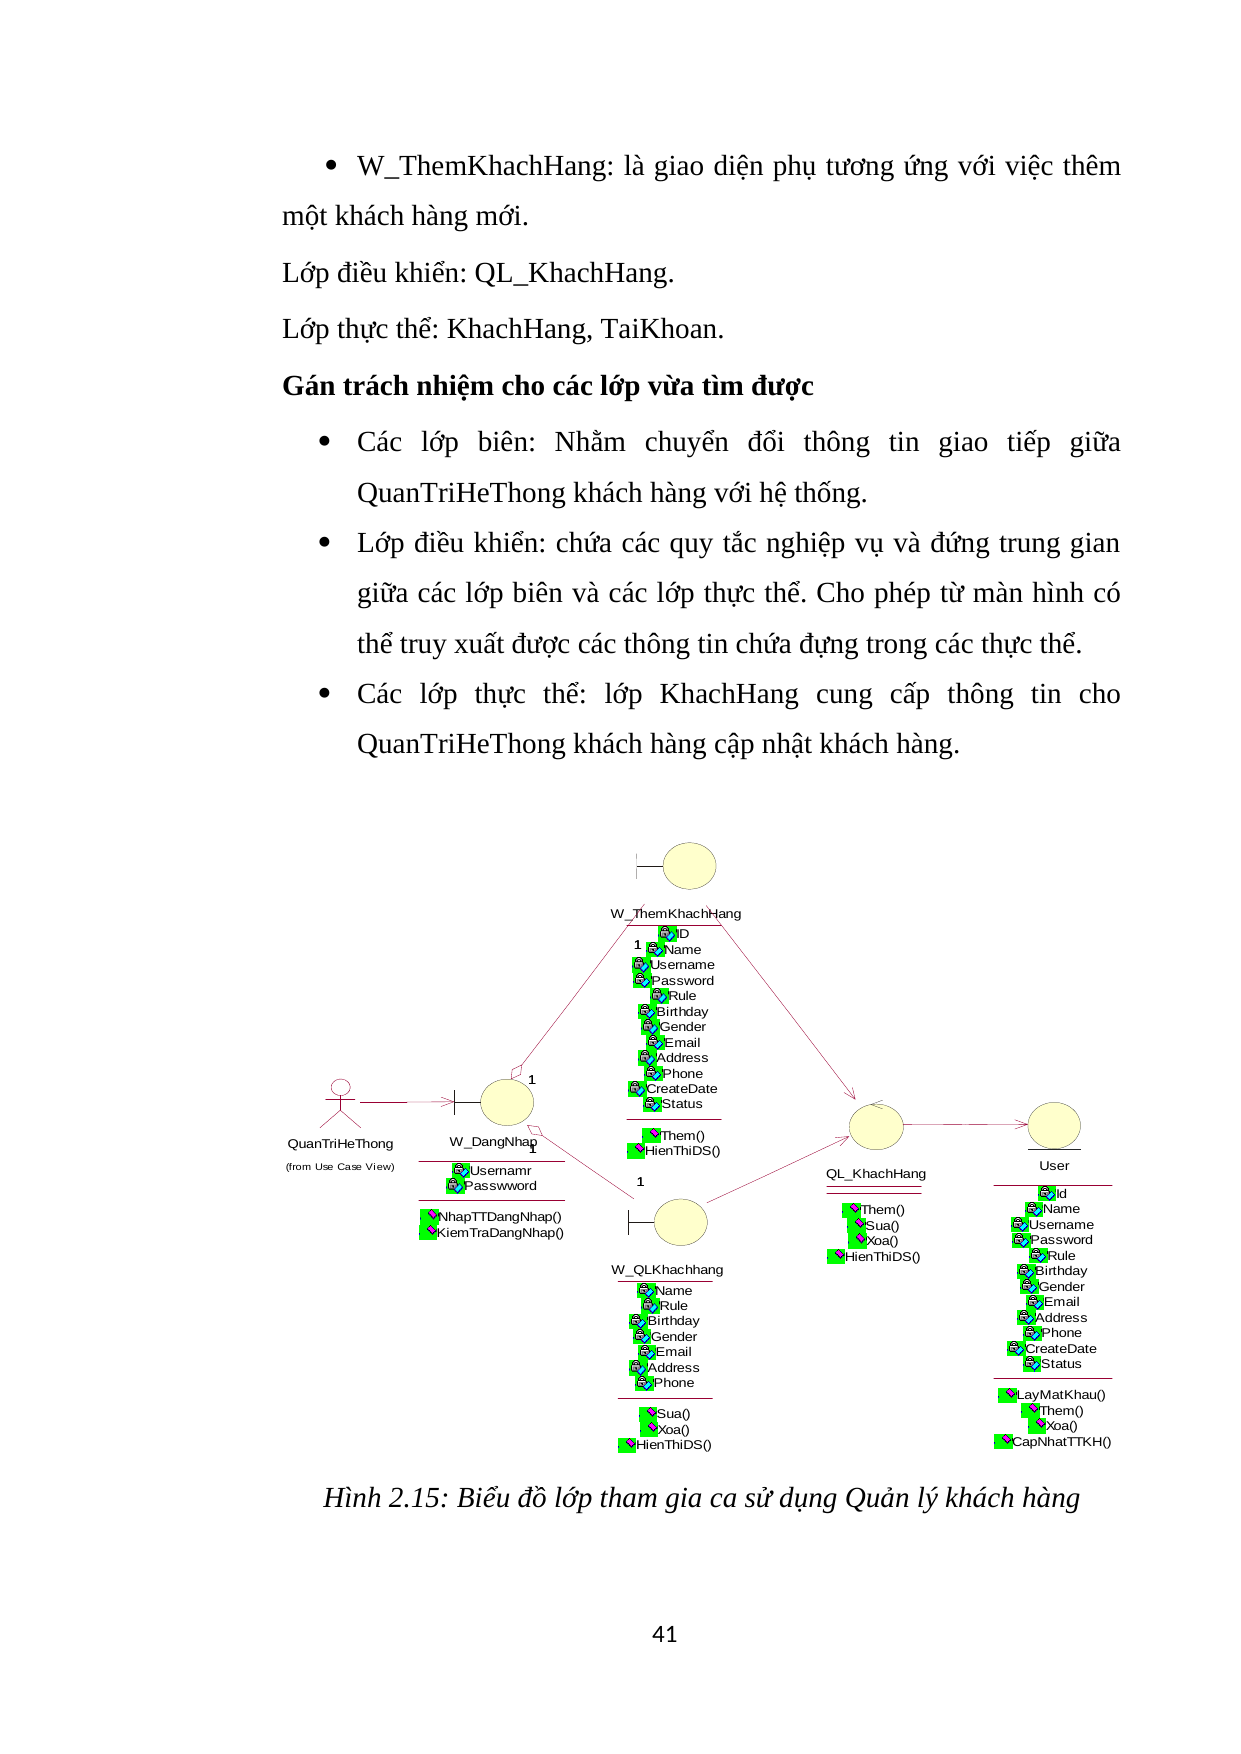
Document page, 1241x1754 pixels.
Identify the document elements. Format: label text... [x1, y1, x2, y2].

list Các lớp biên: Nhằm chuyển đổi thông tin giao tiếp giữa QuanTriHeThong khách hàng với hệ thống. [319, 424, 1122, 508]
text Lớp điều khiển: QL_KhachHang. [282, 255, 1122, 288]
text Gán trách nhiệm cho các lớp vừa tìm được [282, 368, 1122, 401]
list Lớp điều khiển: chứa các quy tắc nghiệp vụ và đứng trung gian giữa các lớp biên và các lớp thực thể. Cho phép từ màn hình có thể truy xuất được các thông tin chứa đựng trong các thực thể. [319, 525, 1122, 659]
list Các lớp thực thể: lớp KhachHang cung cấp thông tin cho QuanTriHeThong khách hàng cập nhật khách hàng. [319, 676, 1122, 760]
list W_ThemKhachHang: là giao diện phụ tương ứng với việc thêm một khách hàng mới. [282, 148, 1122, 232]
text Lớp thực thể: KhachHang, TaiKhoan. [282, 311, 1122, 345]
text Hình 2.15: Biểu đồ lớp tham gia ca sử dụng Quản lý khách hàng [282, 1480, 1122, 1513]
